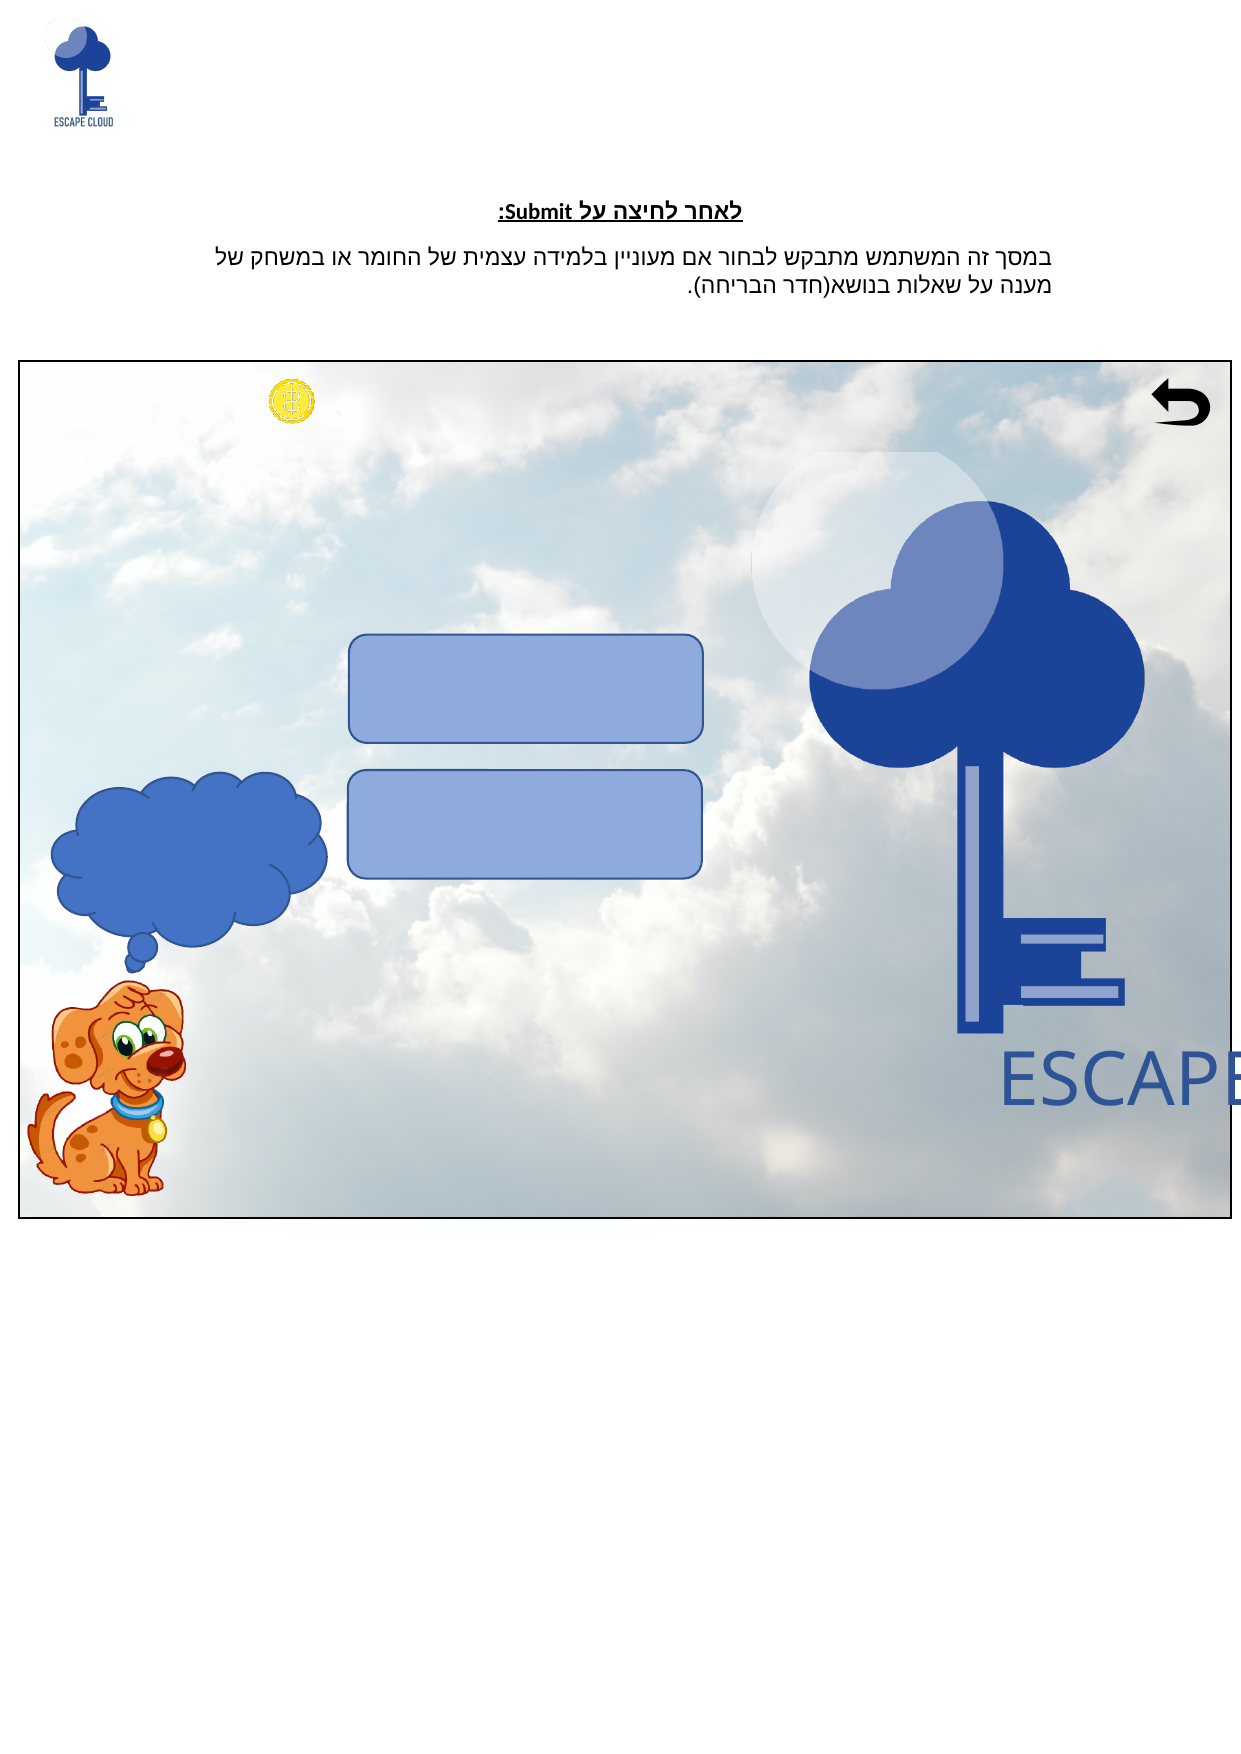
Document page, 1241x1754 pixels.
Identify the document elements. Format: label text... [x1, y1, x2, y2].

picture [28, 18, 133, 132]
picture [1235, 1057, 1241, 1074]
text במסך זה המשתמש מתבקש לבחור אם מעוניין בלמידה עצמית של החומר או במשחק של מענה על שאלות בנושא(חדר הבריחה). [187, 244, 1053, 298]
text לאחר לחיצה על Submit: [187, 197, 1053, 225]
picture [20, 362, 1241, 1217]
